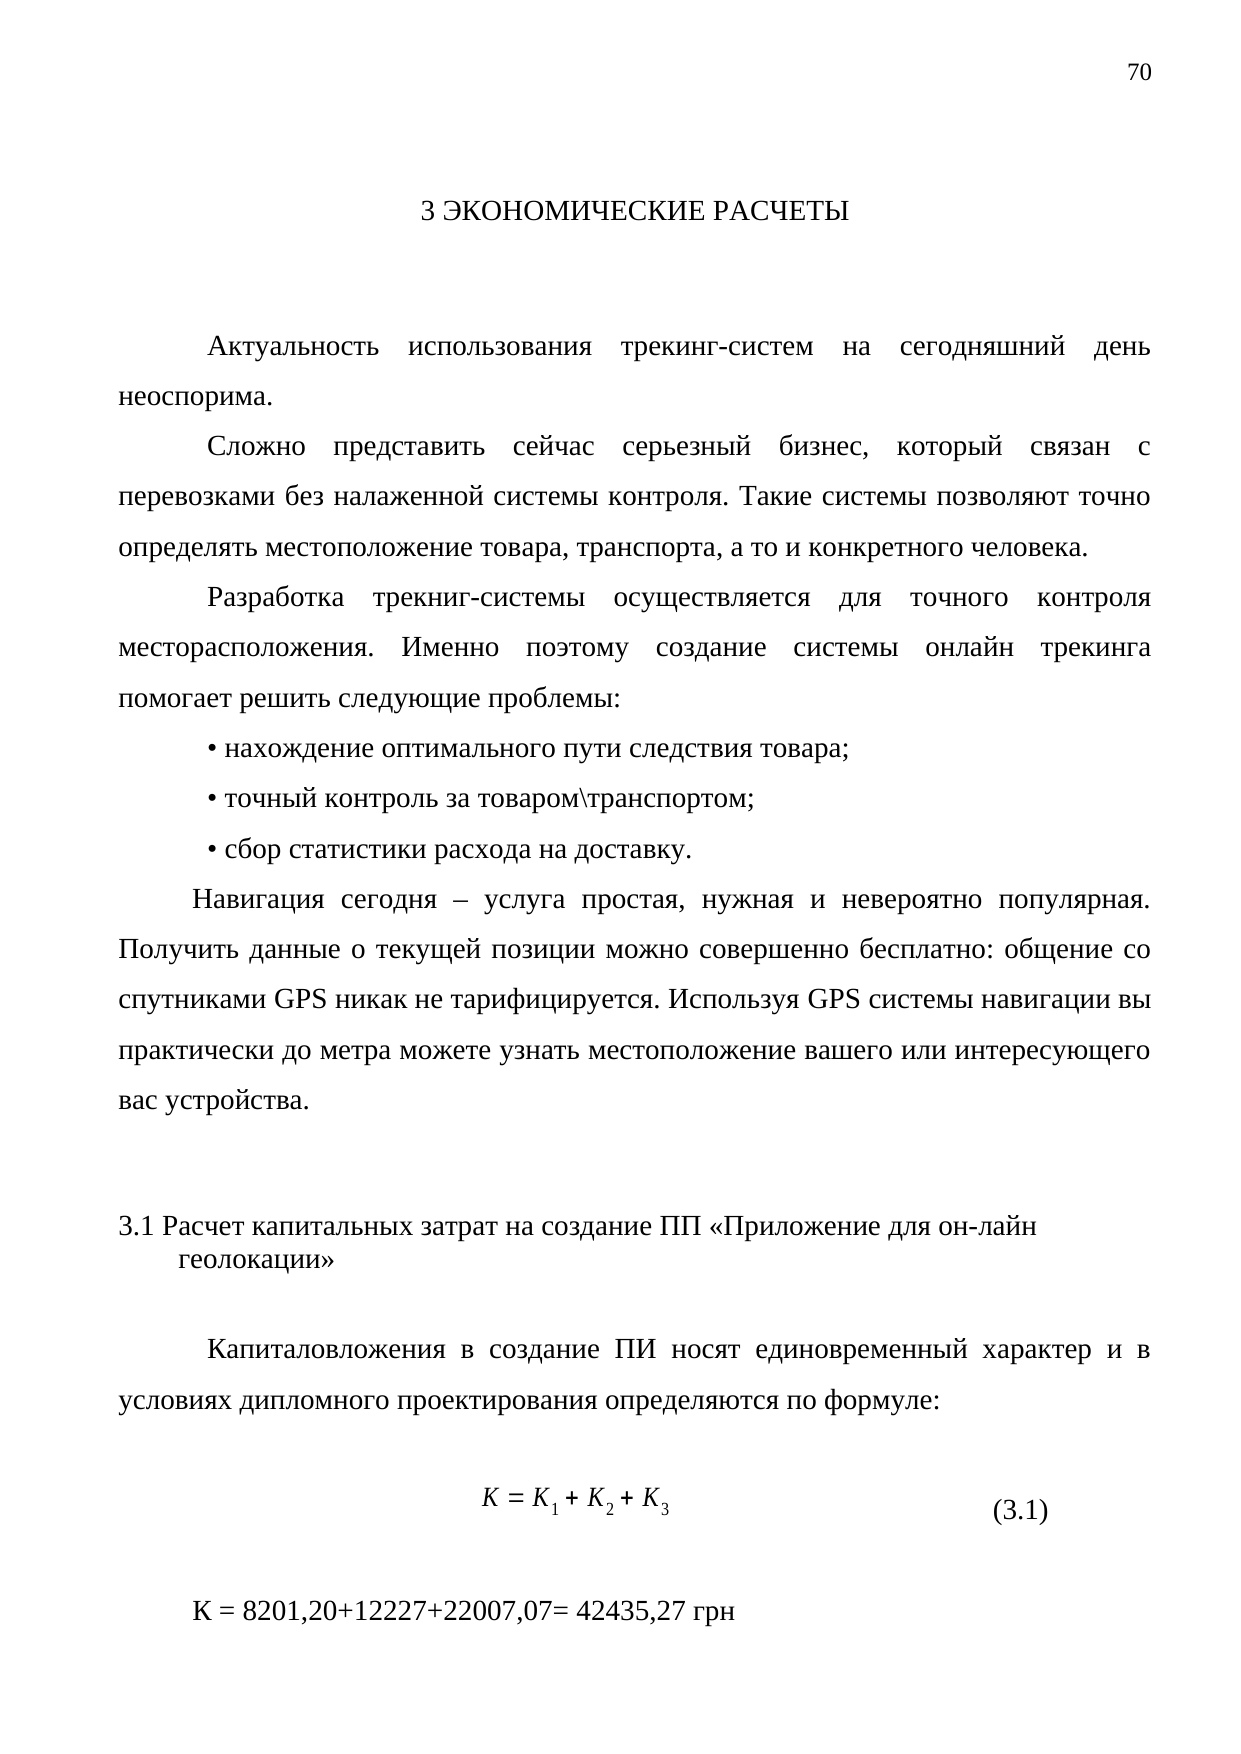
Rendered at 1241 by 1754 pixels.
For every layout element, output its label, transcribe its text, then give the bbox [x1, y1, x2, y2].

text Актуальность использования трекинг-систем на сегодняшний день неоспорима. [118, 328, 1152, 411]
subtitle 3.1 Расчет капитальных затрат на создание ПП «Приложение для он-лайн геолокации» [118, 1208, 1152, 1275]
text Навигация сегодня – услуга простая, нужная и невероятно популярная. Получить данные о текущей позиции можно совершенно бесплатно: общение со спутниками GPS никак не тарифицируется. Используя GPS системы навигации вы практически до метра можете узнать местоположение вашего или интересующего вас устройства. [118, 965, 1152, 1032]
text Разработка трекниг-системы осуществляется для точного контроля месторасположения. Именно поэтому создание системы онлайн трекинга помогает решить следующие проблемы: [118, 579, 1152, 713]
text Сложно представить сейчас серьезный бизнес, который связан с перевозками без налаженной системы контроля. Такие системы позволяют точно определять местоположение товара, транспорта, а то и конкретного человека. [118, 428, 1152, 562]
text • сбор статистики расхода на доставку. [118, 831, 1152, 864]
text Навигация сегодня – услуга простая, нужная и невероятно популярная. Получить данные о текущей позиции можно совершенно бесплатно: общение со спутниками GPS никак не тарифицируется. Используя GPS системы навигации вы практически до метра можете узнать местоположение вашего или интересующего вас устройства. [118, 881, 1152, 931]
text (3.1) [118, 1482, 1152, 1526]
text Капиталовложения в создание ПИ носят единовременный характер и в условиях дипломного проектирования определяются по формуле: [118, 1332, 1152, 1415]
text • точный контроль за товаром\транспортом; [118, 780, 1152, 814]
text • нахождение оптимального пути следствия товара; [118, 730, 1152, 764]
text К = 8201,20+12227+22007,07= 42435,27 грн [118, 1593, 1152, 1626]
subtitle 3 ЭКОНОМИЧЕСКИЕ РАСЧЕТЫ [118, 193, 1152, 227]
text Навигация сегодня – услуга простая, нужная и невероятно популярная. Получить данные о текущей позиции можно совершенно бесплатно: общение со спутниками GPS никак не тарифицируется. Используя GPS системы навигации вы практически до метра можете узнать местоположение вашего или интересующего вас устройства. [118, 1066, 1152, 1116]
